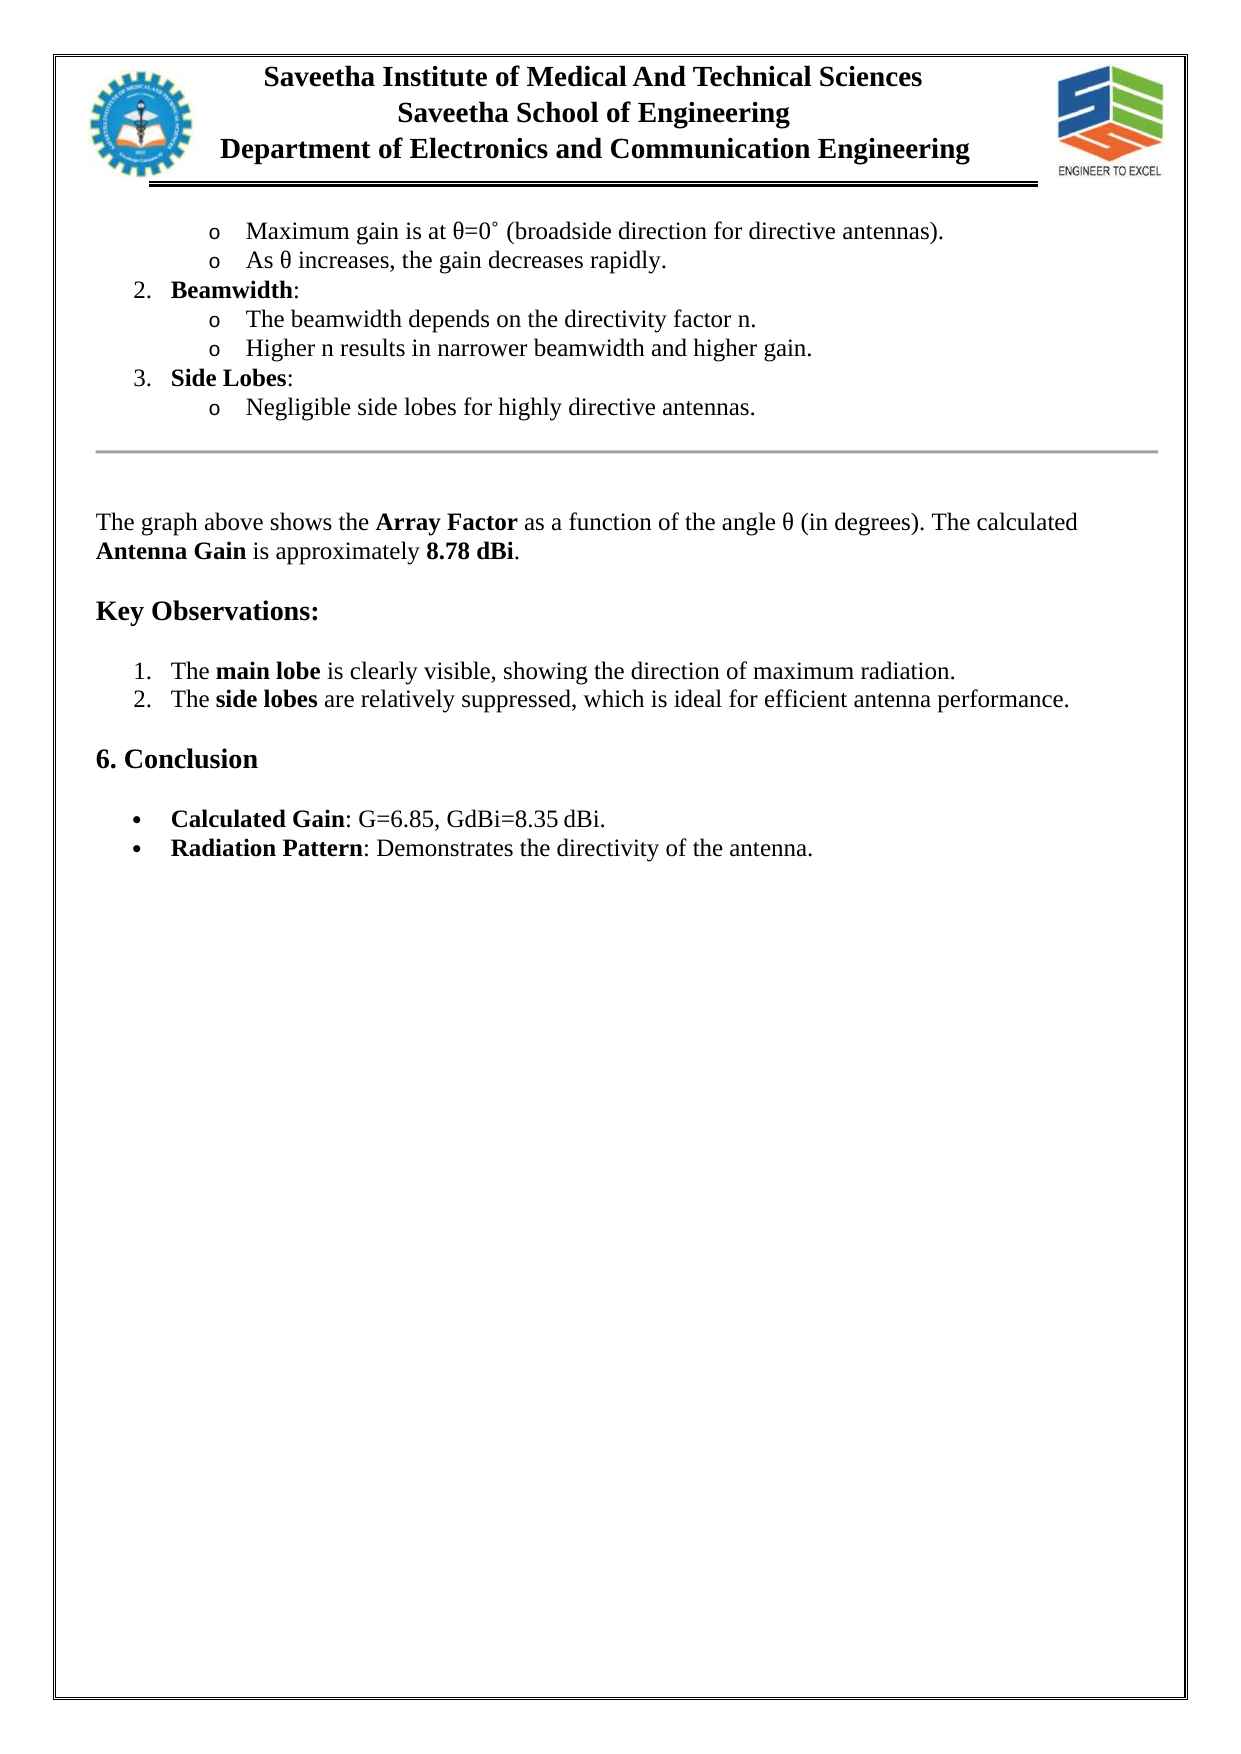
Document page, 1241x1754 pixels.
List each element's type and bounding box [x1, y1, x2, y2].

picture [1056, 64, 1164, 179]
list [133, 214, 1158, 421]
picture [88, 70, 197, 179]
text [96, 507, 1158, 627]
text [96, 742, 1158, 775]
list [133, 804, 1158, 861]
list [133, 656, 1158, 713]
